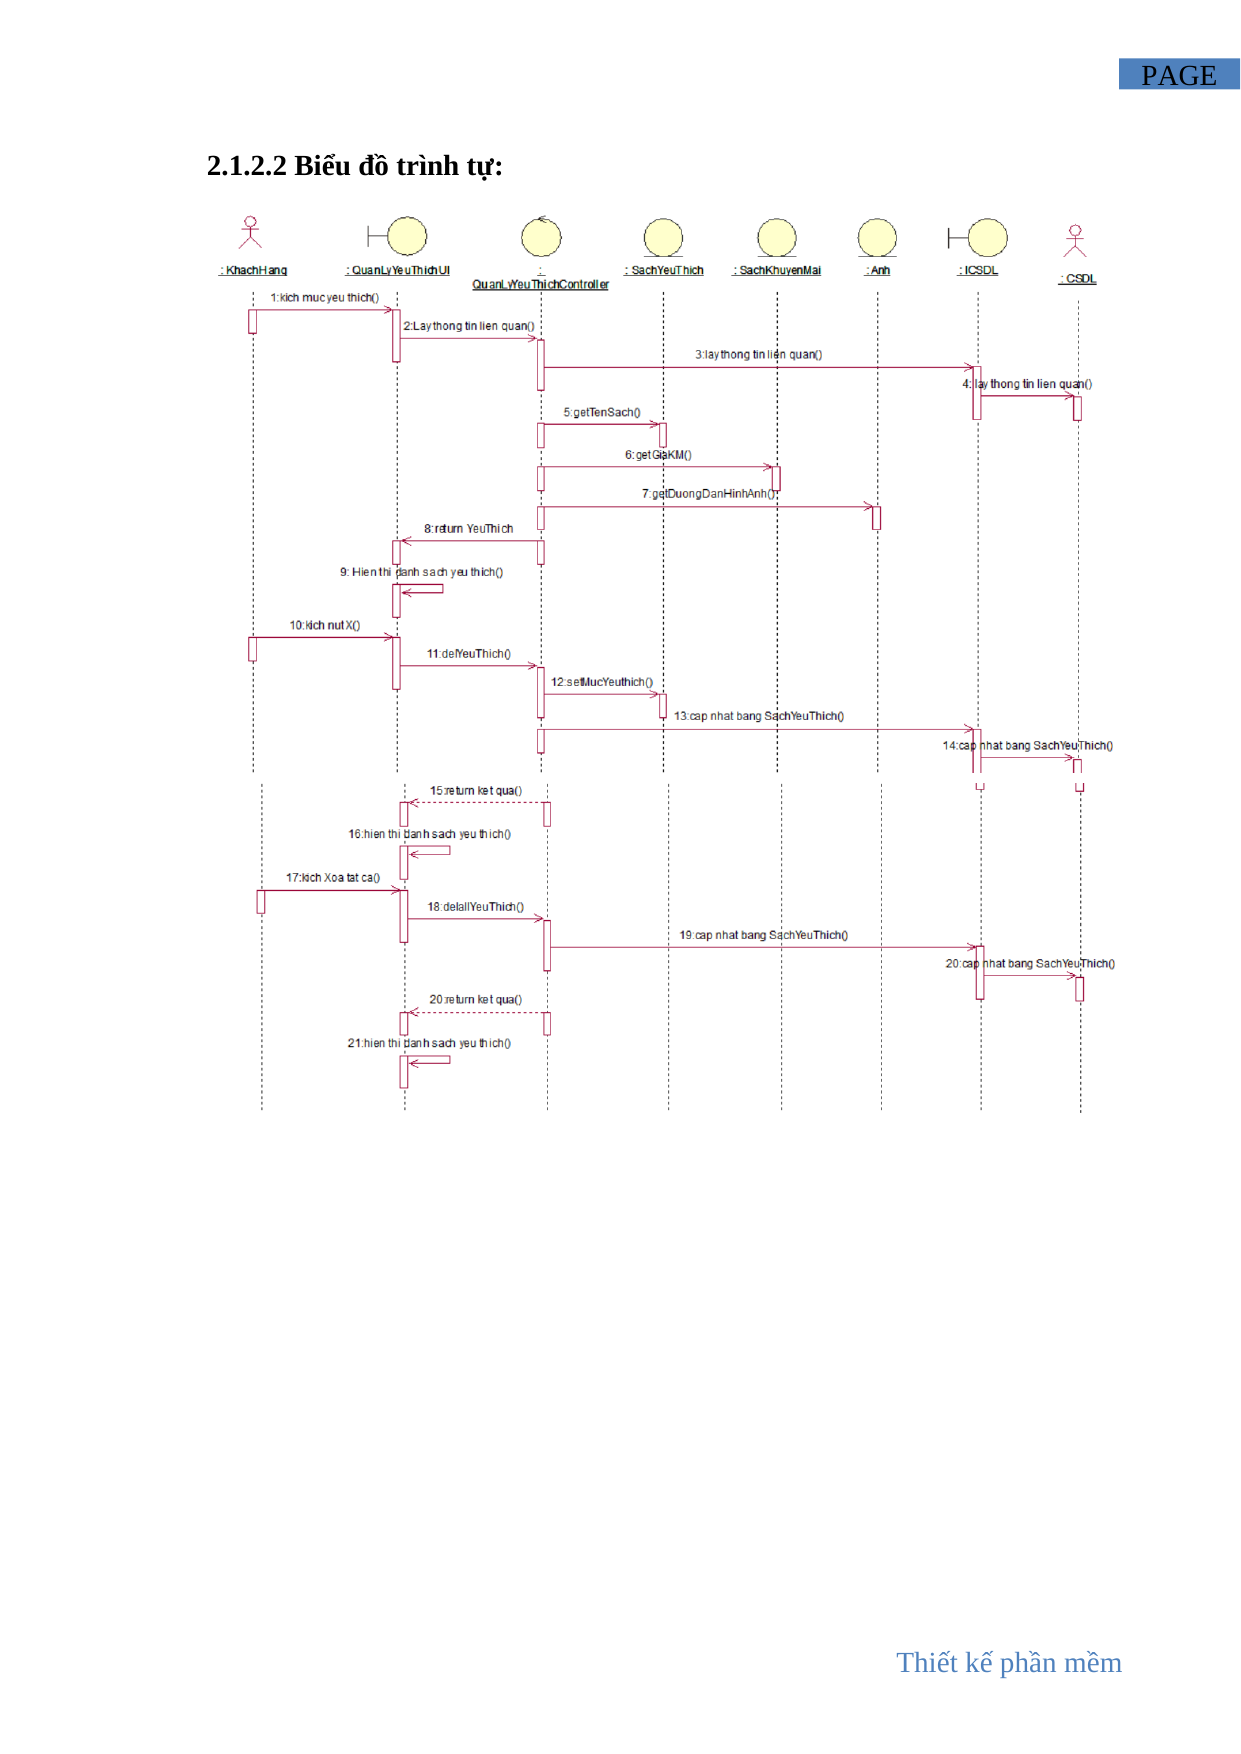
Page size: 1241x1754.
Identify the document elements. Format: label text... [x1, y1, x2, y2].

subtitle 2.1.2.2 Biểu đồ trình tự: [207, 148, 1122, 181]
picture [214, 783, 1130, 1122]
picture [206, 210, 1122, 773]
